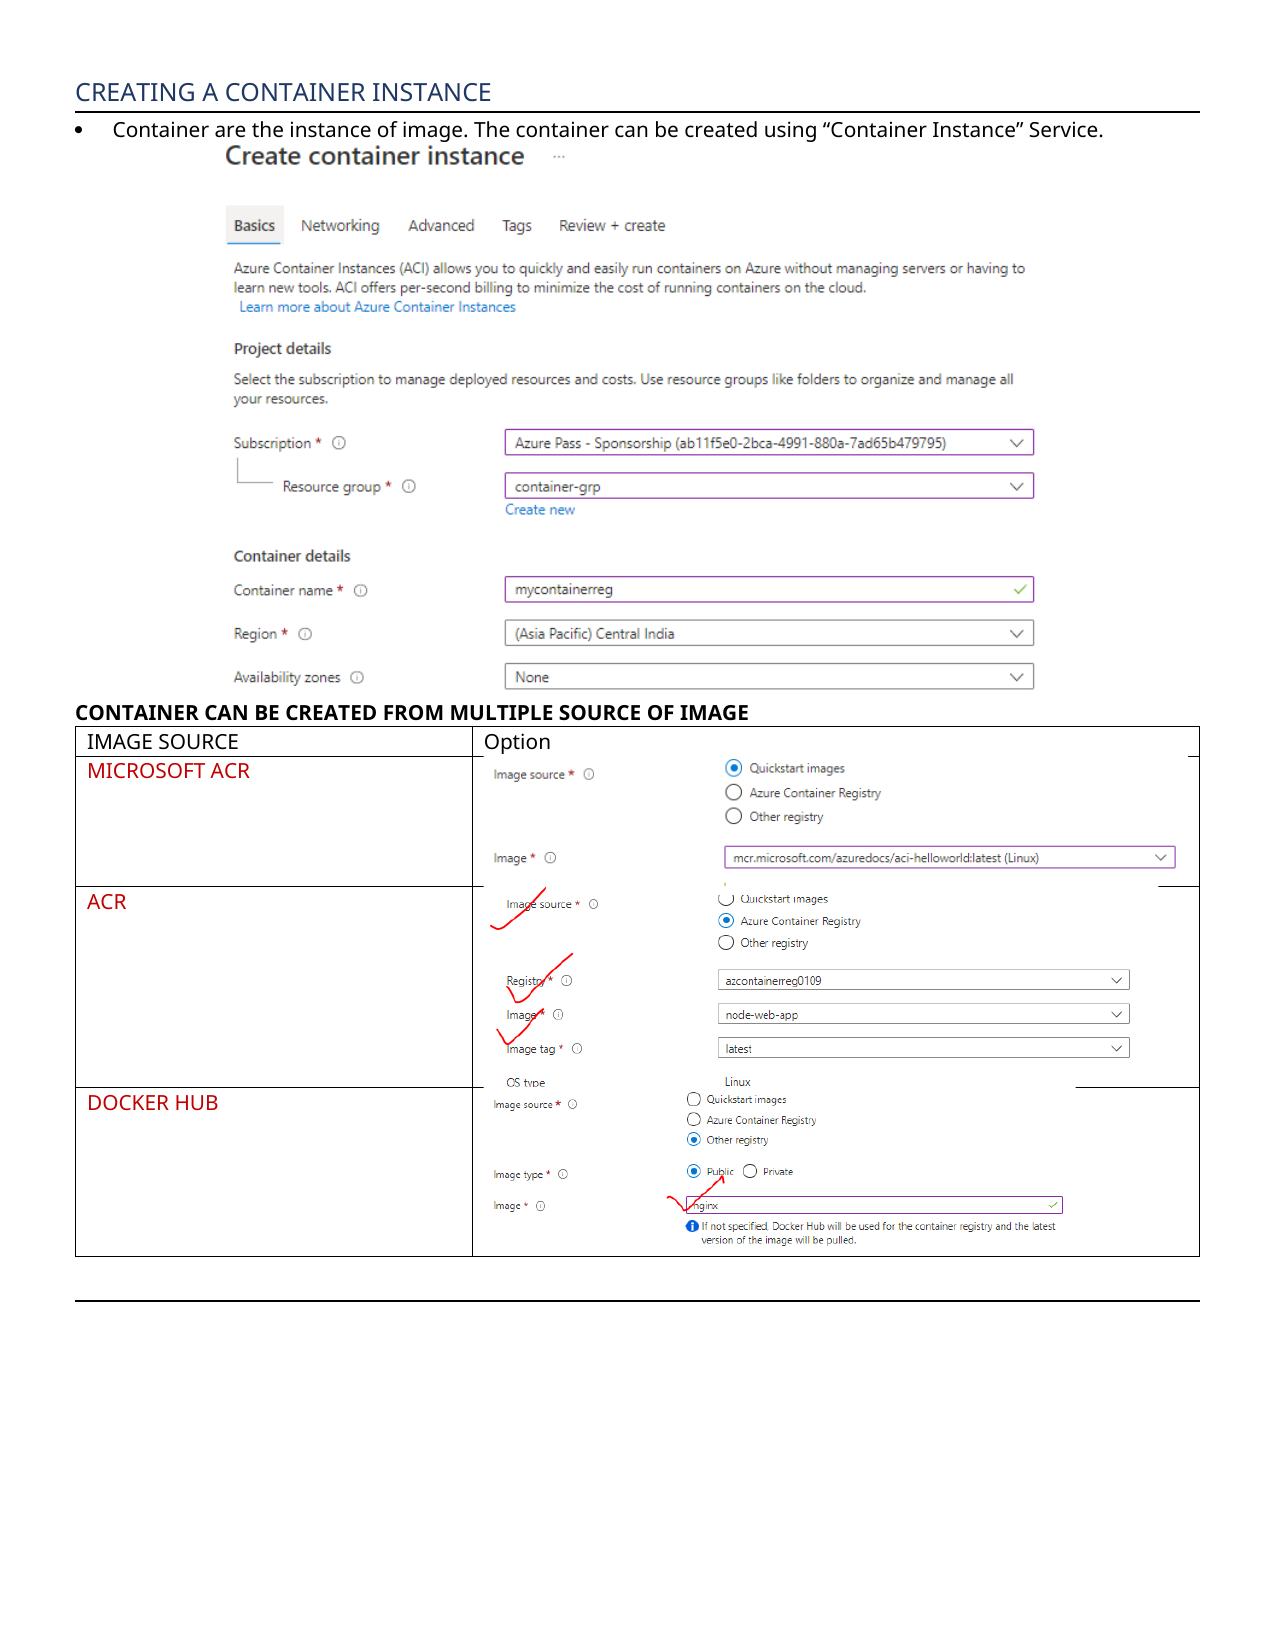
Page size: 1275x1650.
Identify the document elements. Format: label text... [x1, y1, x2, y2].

table_cell DOCKER HUB [76, 1088, 472, 1256]
table_cell ACR [76, 887, 472, 1087]
picture [483, 756, 1189, 1256]
table_cell [473, 1088, 483, 1256]
table_cell [1159, 887, 1199, 1087]
table_cell MICROSOFT ACR [76, 757, 472, 886]
table_cell [473, 887, 483, 1087]
table_cell [1189, 757, 1199, 886]
table_header Option [473, 727, 1199, 756]
table_header IMAGE SOURCE [76, 727, 472, 756]
text CONTAINER CAN BE CREATED FROM MULTIPLE SOURCE OF IMAGE [75, 698, 1200, 726]
picture [225, 143, 1050, 698]
table_cell [1076, 1088, 1199, 1256]
subtitle CREATING A CONTAINER INSTANCE [75, 75, 1200, 111]
list Container are the instance of image. The container can be created using “Container Instance” Service. [75, 115, 1200, 144]
table_cell [473, 757, 483, 886]
